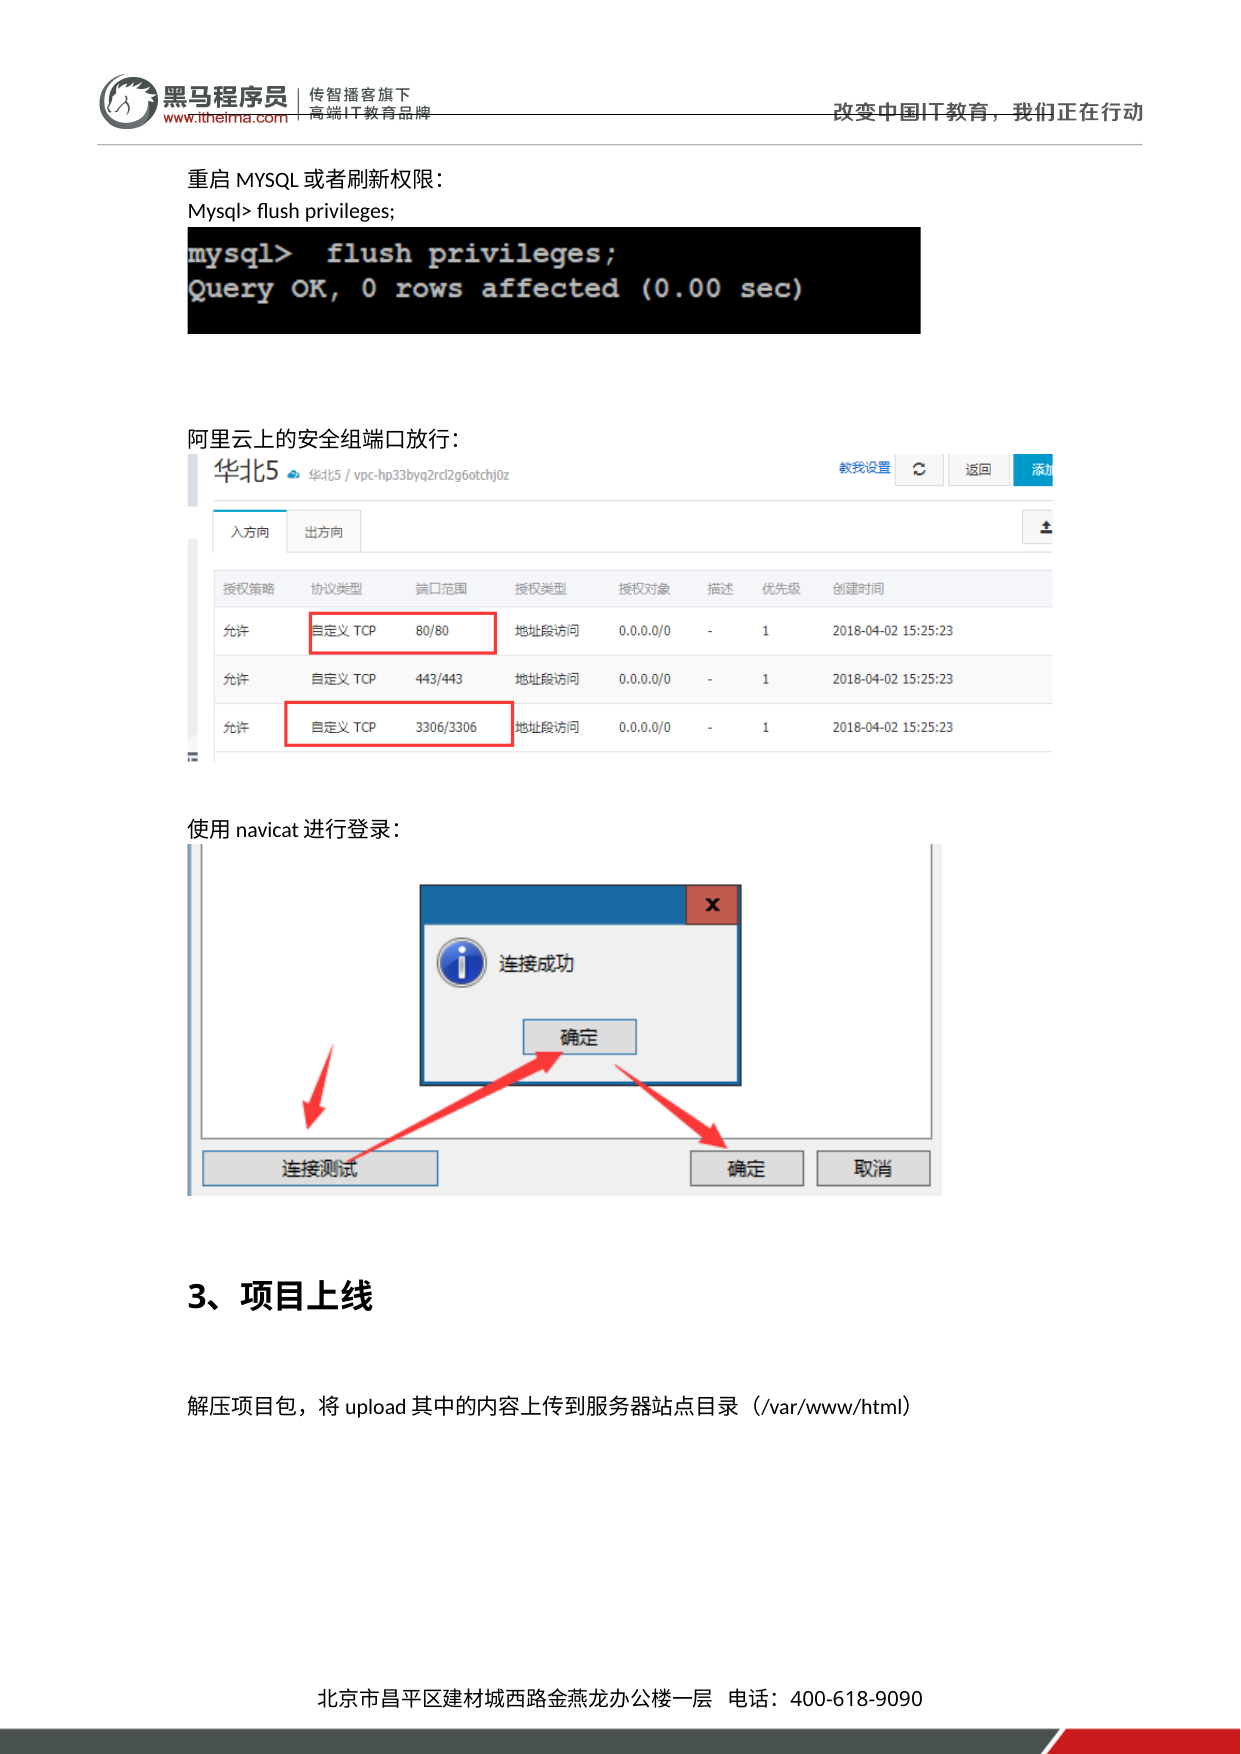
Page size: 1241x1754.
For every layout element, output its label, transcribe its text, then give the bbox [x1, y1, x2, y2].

text 阿里云上的安全组端口放行： [187, 422, 1053, 454]
picture [1047, 464, 1053, 474]
subtitle 3、项目上线 [187, 1262, 1053, 1327]
picture [187, 454, 1053, 762]
picture [0, 3, 1241, 153]
text Mysql> flush privileges; [187, 194, 1053, 227]
text 解压项目包，将upload其中的内容上传到服务器站点目录（/var/www/html） [187, 1389, 1053, 1421]
text 重启MYSQL或者刷新权限： [187, 162, 1053, 194]
picture [187, 227, 921, 334]
text 使用navicat进行登录： [187, 812, 1053, 844]
picture [0, 1669, 1241, 1754]
picture [187, 844, 942, 1196]
